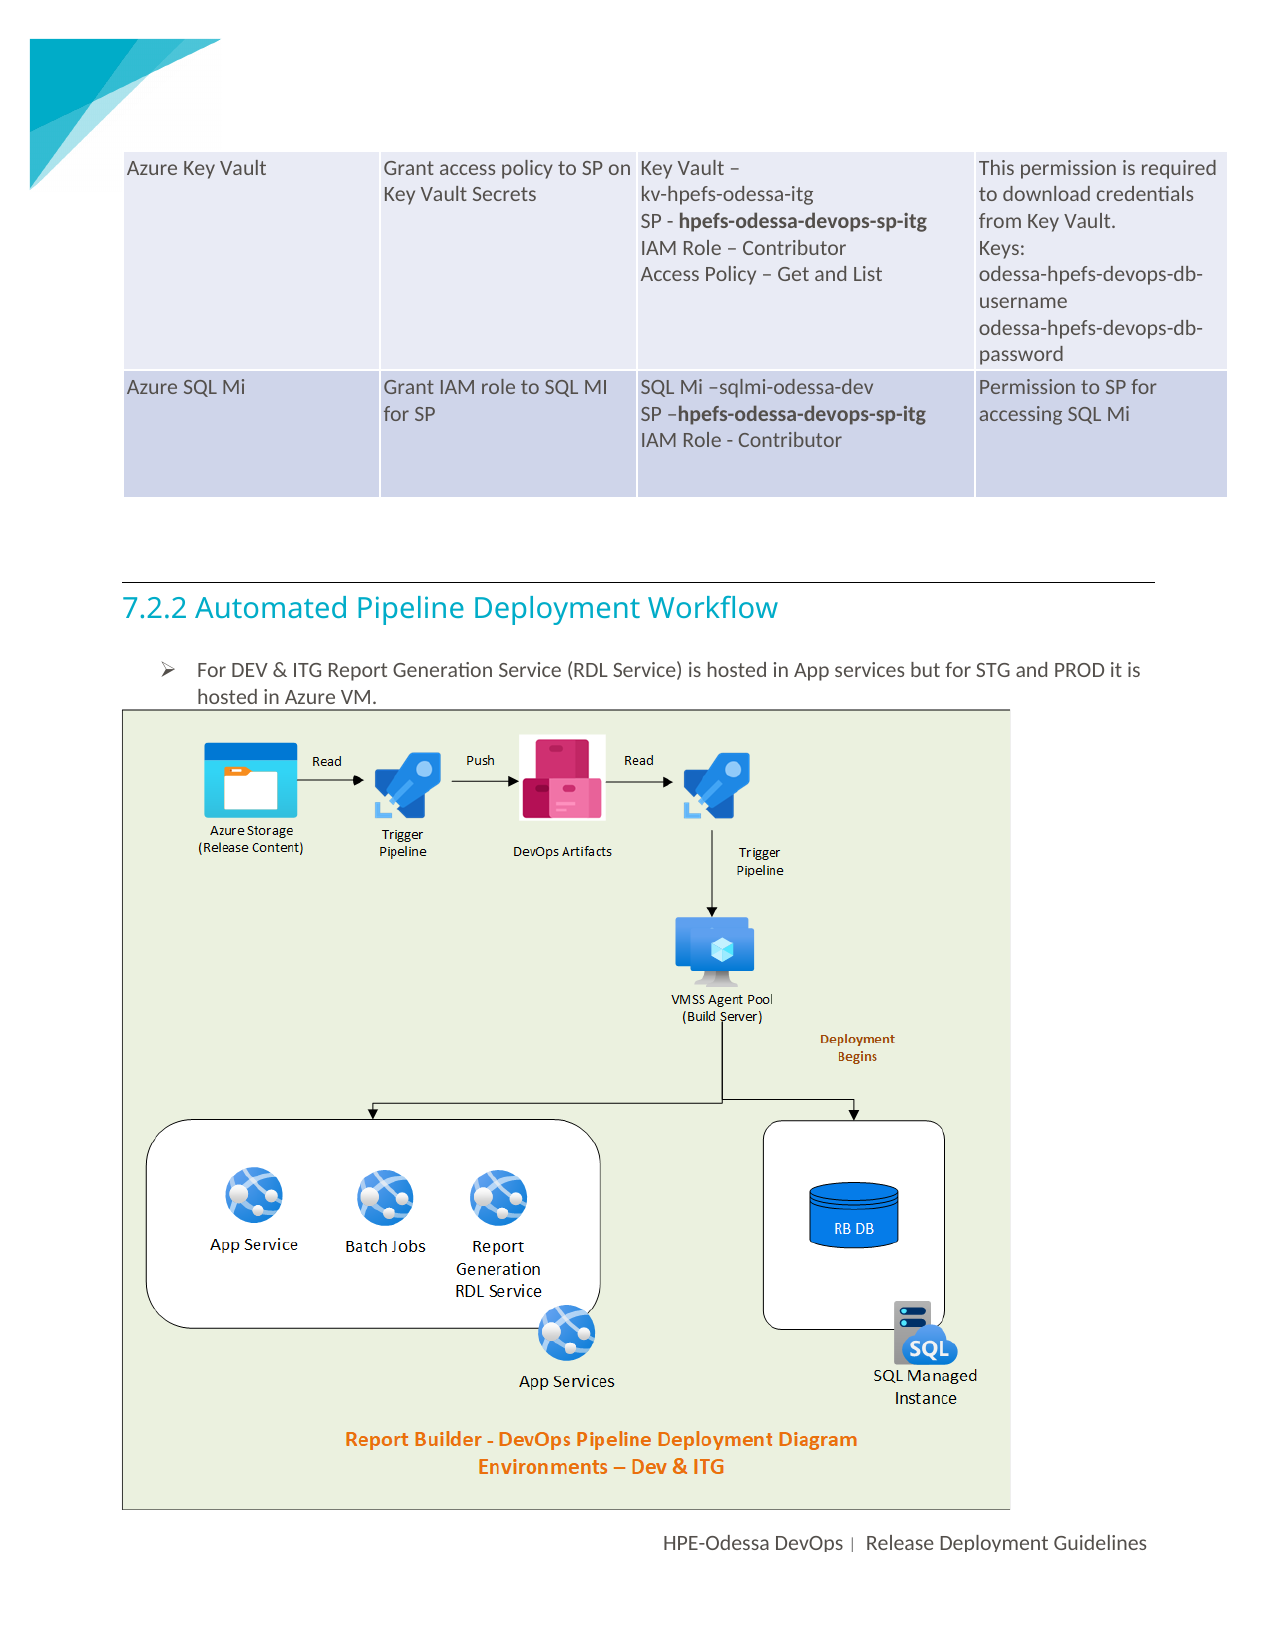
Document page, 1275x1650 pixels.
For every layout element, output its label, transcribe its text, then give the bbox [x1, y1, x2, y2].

table_cell Permission to SP for accessing SQL Mi [976, 371, 1227, 497]
table_cell Grant IAM role to SQL MI for SP [381, 371, 636, 497]
table_cell Azure SQL Mi [124, 371, 379, 497]
table_cell Azure Key Vault [124, 152, 379, 369]
table_cell SQL Mi –sqlmi-odessa-dev SP –hpefs-odessa-devops-sp-itg IAM Role - Contributor [638, 371, 974, 497]
table_cell Key Vault – kv-hpefs-odessa-itg SP - hpefs-odessa-devops-sp-itg IAM Role – Contributor Access Policy – Get and List [638, 152, 974, 369]
picture [121, 709, 1011, 1510]
picture [29, 38, 223, 192]
table_cell This permission is required to download credentials from Key Vault. Keys: odessa-hpefs-devops-db-username odessa-hpefs-devops-db-password [976, 152, 1227, 369]
table_cell Grant access policy to SP on Key Vault Secrets [381, 152, 636, 369]
subtitle 7.2.2 Automated Pipeline Deployment Workflow [122, 587, 1155, 627]
list For DEV & ITG Report Generation Service (RDL Service) is hosted in App services but for STG and PROD it is hosted in Azure VM. [159, 656, 1155, 709]
